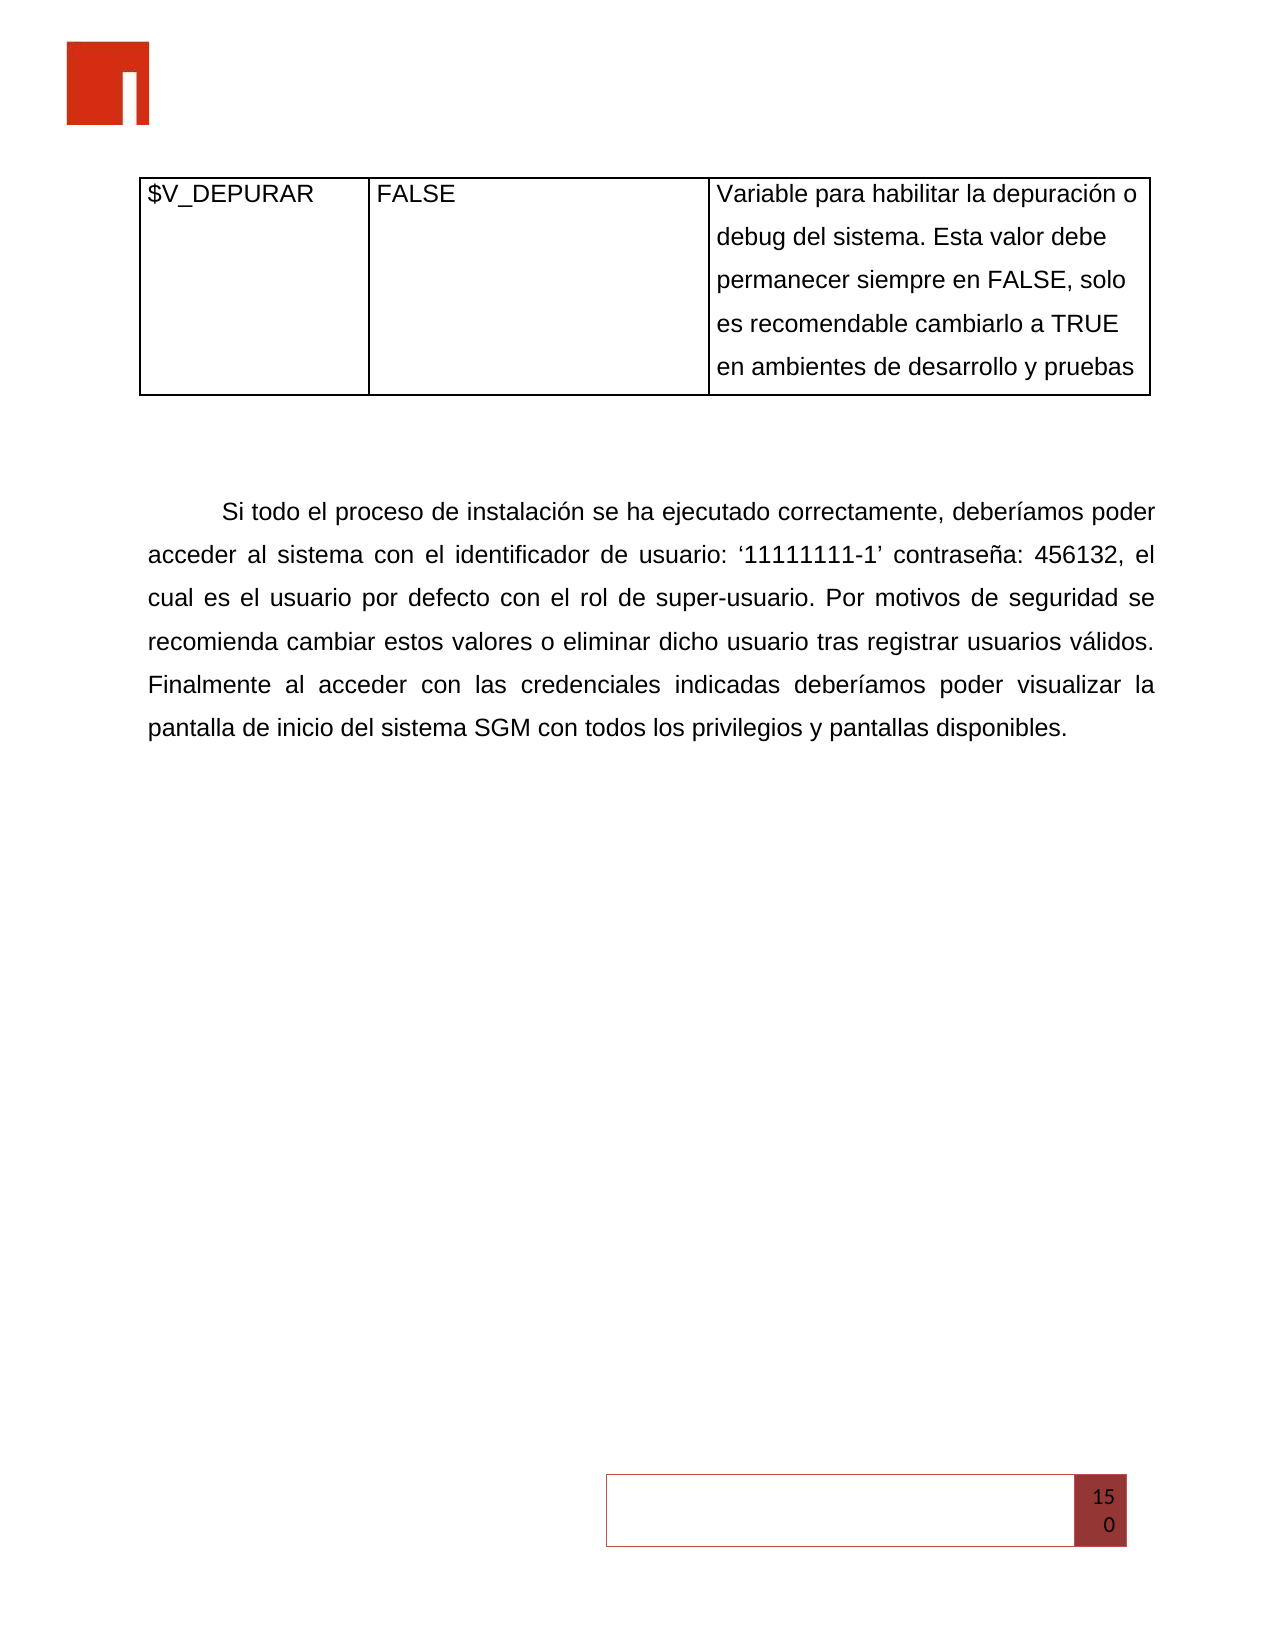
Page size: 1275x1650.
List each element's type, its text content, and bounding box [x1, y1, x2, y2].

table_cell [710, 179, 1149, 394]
text Si todo el proceso de instalación se ha ejecutado correctamente, deberíamos poder acceder al sistema con el identificador de usuario: ‘11111111-1’ contraseña: 456132, el cual es el usuario por defecto con el rol de super-usuario. Por motivos de seguridad se recomienda cambiar estos valores o eliminar dicho usuario tras registrar usuarios válidos. Finalmente al acceder con las credenciales indicadas deberíamos poder visualizar la pantalla de inicio del sistema SGM con todos los privilegios y pantallas disponibles. [148, 497, 1157, 742]
picture [66, 41, 150, 125]
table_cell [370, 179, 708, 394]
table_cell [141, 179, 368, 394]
